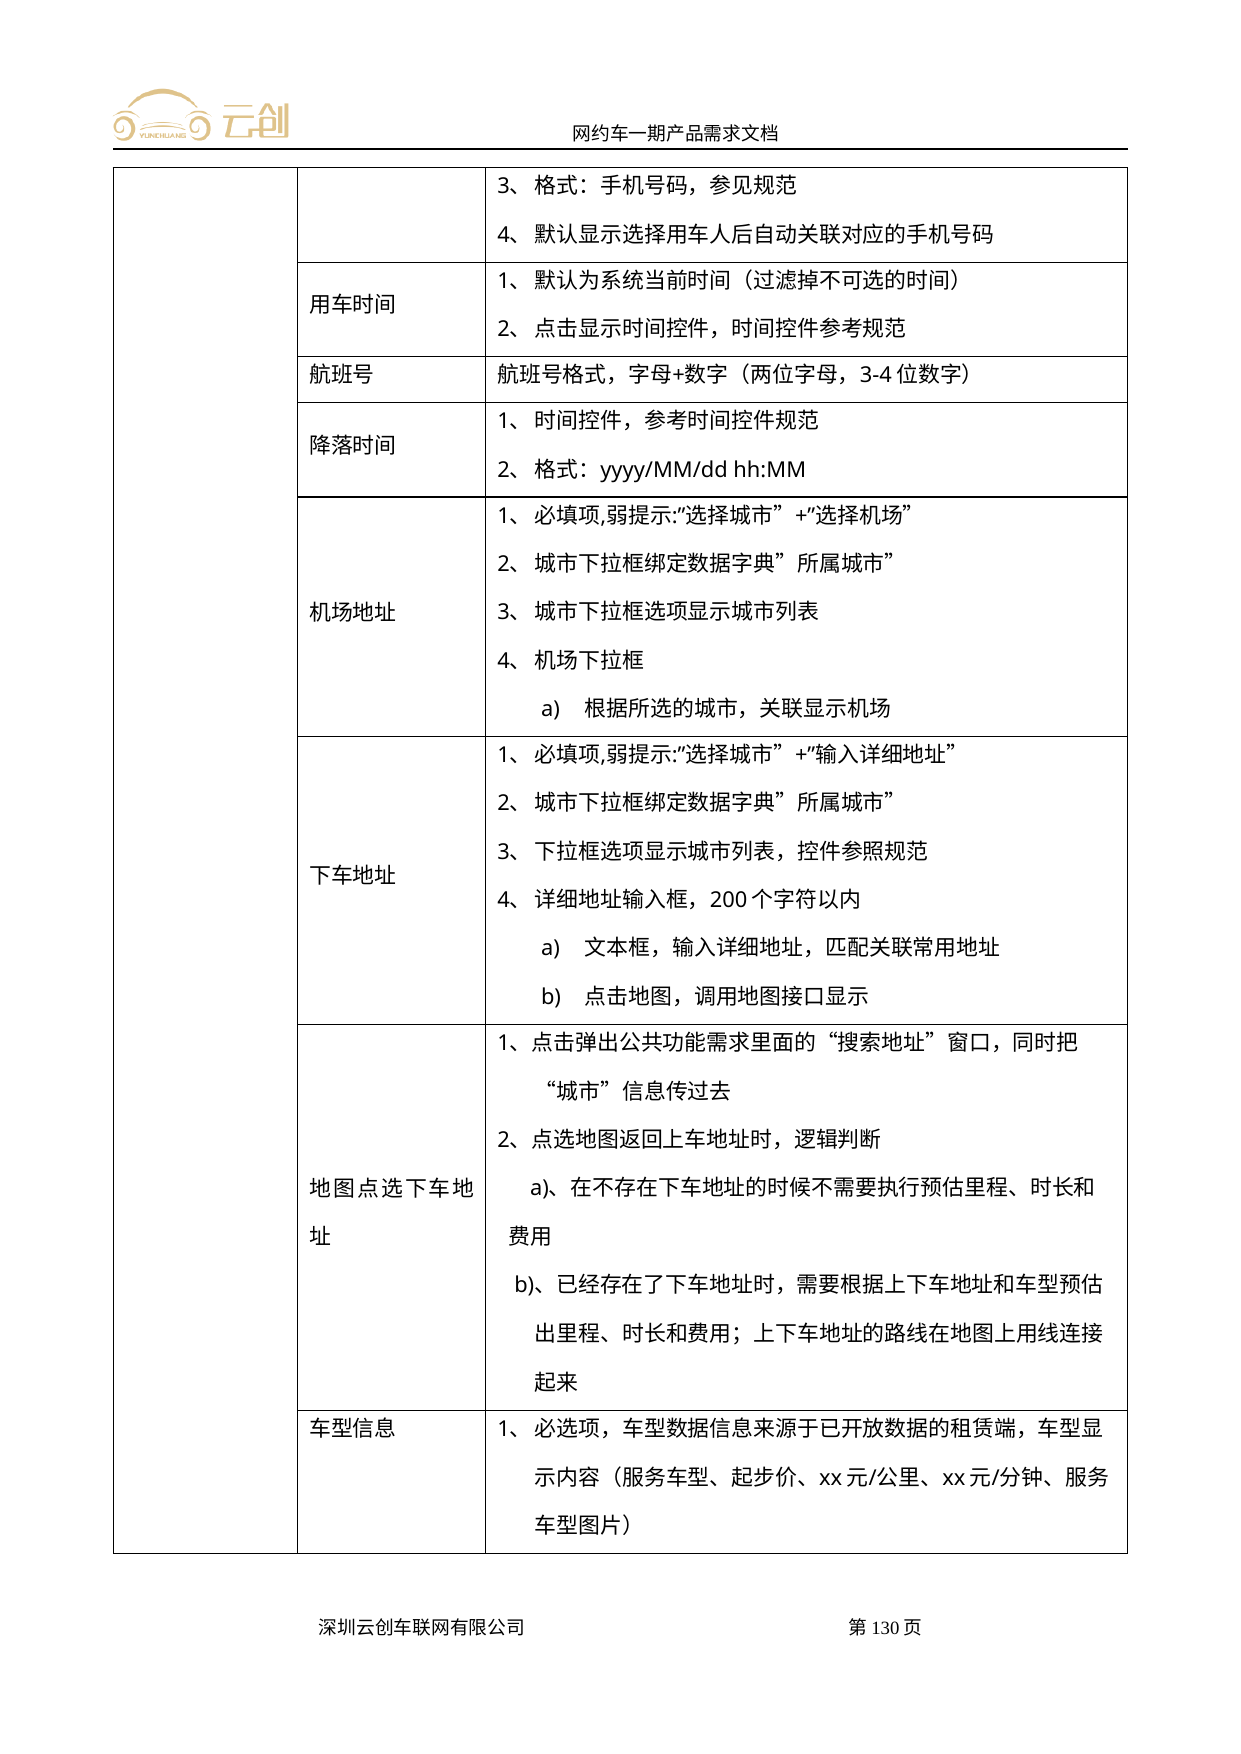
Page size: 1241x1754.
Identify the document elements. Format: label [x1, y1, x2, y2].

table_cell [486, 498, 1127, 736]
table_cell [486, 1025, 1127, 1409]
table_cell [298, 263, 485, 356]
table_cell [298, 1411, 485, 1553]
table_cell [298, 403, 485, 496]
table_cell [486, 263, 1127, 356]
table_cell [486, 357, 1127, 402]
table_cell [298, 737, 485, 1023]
picture [112, 88, 289, 141]
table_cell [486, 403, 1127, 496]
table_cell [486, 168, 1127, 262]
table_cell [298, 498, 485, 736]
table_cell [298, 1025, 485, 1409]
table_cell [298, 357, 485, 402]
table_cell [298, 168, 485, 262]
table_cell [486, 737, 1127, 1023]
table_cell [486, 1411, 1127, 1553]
